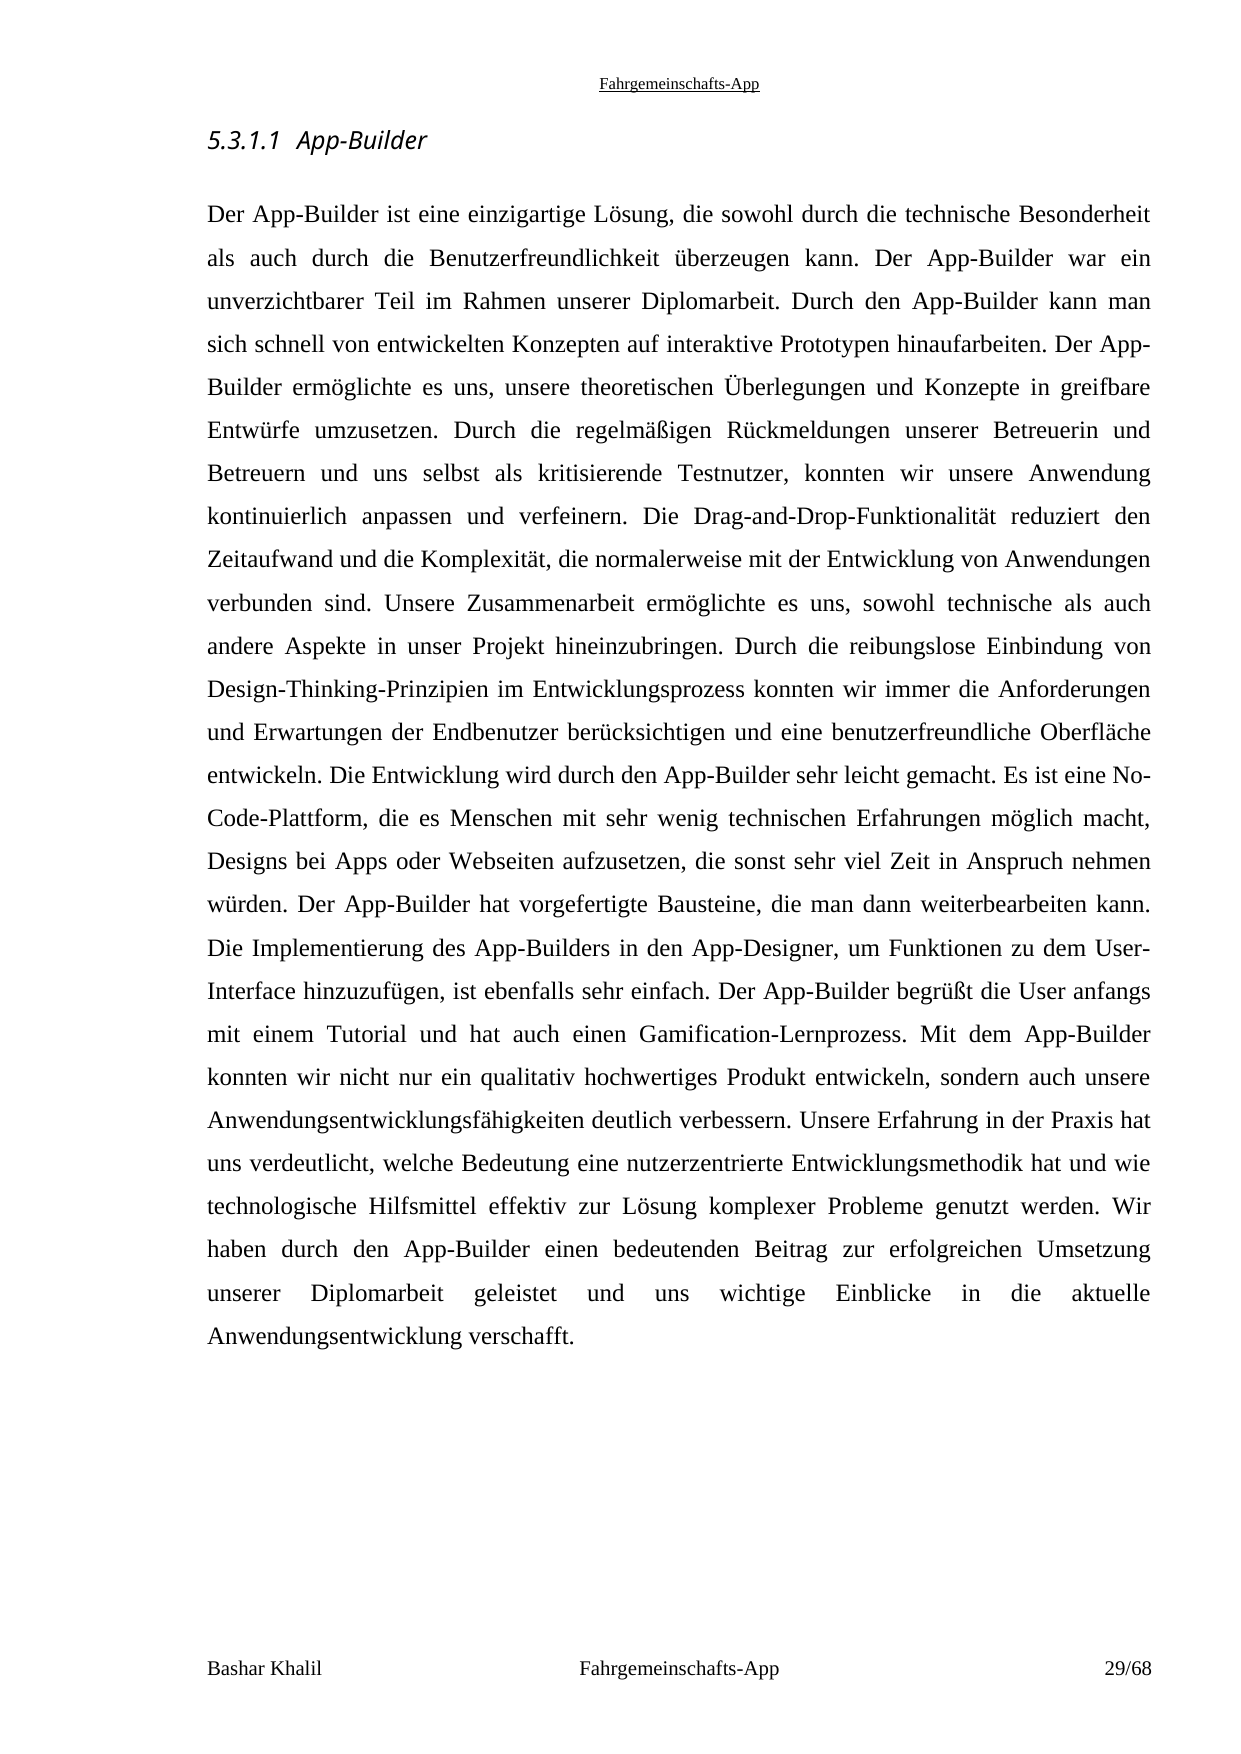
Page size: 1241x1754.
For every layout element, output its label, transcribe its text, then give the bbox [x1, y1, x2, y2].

text Der App-Builder ist eine einzigartige Lösung, die sowohl durch die technische Besonderheit als auch durch die Benutzerfreundlichkeit überzeugen kann. Der App-Builder war ein unverzichtbarer Teil im Rahmen unserer Diplomarbeit. Durch den App-Builder kann man sich schnell von entwickelten Konzepten auf interaktive Prototypen hinaufarbeiten. Der App-Builder ermöglichte es uns, unsere theoretischen Überlegungen und Konzepte in greifbare Entwürfe umzusetzen. Durch die regelmäßigen Rückmeldungen unserer Betreuerin und Betreuern und uns selbst als kritisierende Testnutzer, konnten wir unsere Anwendung kontinuierlich anpassen und verfeinern. Die Drag-and-Drop-Funktionalität reduziert den Zeitaufwand und die Komplexität, die normalerweise mit der Entwicklung von Anwendungen verbunden sind. Unsere Zusammenarbeit ermöglichte es uns, sowohl technische als auch andere Aspekte in unser Projekt hineinzubringen. Durch die reibungslose Einbindung von Design-Thinking-Prinzipien im Entwicklungsprozess konnten wir immer die Anforderungen und Erwartungen der Endbenutzer berücksichtigen und eine benutzerfreundliche Oberfläche entwickeln. Die Entwicklung wird durch den App-Builder sehr leicht gemacht. Es ist eine No-Code-Plattform, die es Menschen mit sehr wenig technischen Erfahrungen möglich macht, Designs bei Apps oder Webseiten aufzusetzen, die sonst sehr viel Zeit in Anspruch nehmen würden. Der App-Builder hat vorgefertigte Bausteine, die man dann weiterbearbeiten kann. Die Implementierung des App-Builders in den App-Designer, um Funktionen zu dem User-Interface hinzuzufügen, ist ebenfalls sehr einfach. Der App-Builder begrüßt die User anfangs mit einem Tutorial und hat auch einen Gamification-Lernprozess. Mit dem App-Builder konnten wir nicht nur ein qualitativ hochwertiges Produkt entwickeln, sondern auch unsere Anwendungsentwicklungsfähigkeiten deutlich verbessern. Unsere Erfahrung in der Praxis hat uns verdeutlicht, welche Bedeutung eine nutzerzentrierte Entwicklungsmethodik hat und wie technologische Hilfsmittel effektiv zur Lösung komplexer Probleme genutzt werden. Wir haben durch den App-Builder einen bedeutenden Beitrag zur erfolgreichen Umsetzung unserer Diplomarbeit geleistet und uns wichtige Einblicke in die aktuelle Anwendungsentwicklung verschafft. [207, 199, 1152, 1349]
subtitle App-Builder [207, 122, 1152, 156]
